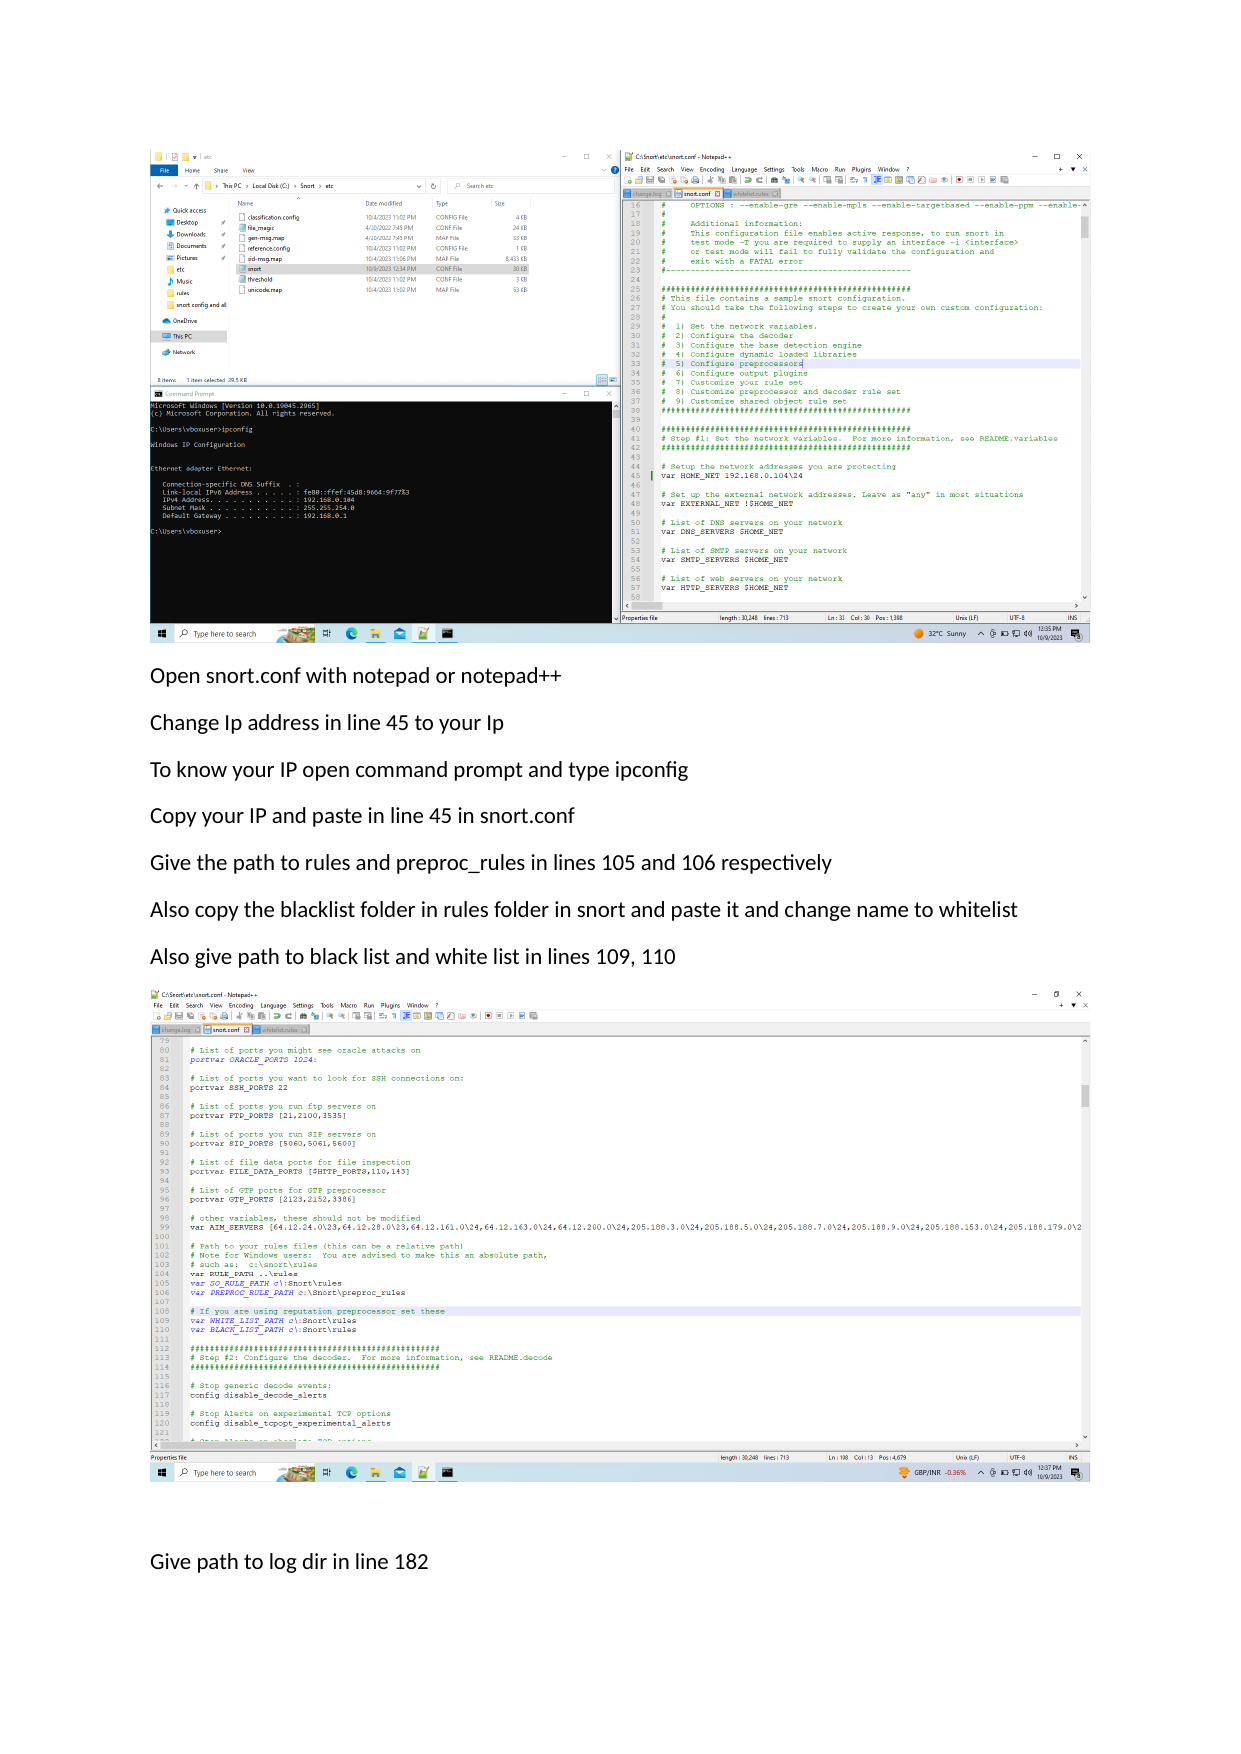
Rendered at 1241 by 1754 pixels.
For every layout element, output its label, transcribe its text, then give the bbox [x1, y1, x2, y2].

text Copy your IP and paste in line 45 in snort.conf [150, 802, 1090, 830]
text To know your IP open command prompt and type ipconfig [150, 755, 1090, 783]
text Give path to log dir in line 182 [150, 1547, 1090, 1575]
text Also copy the blacklist folder in rules folder in snort and paste it and change name to whitelist [150, 895, 1090, 923]
text Change Ip address in line 45 to your Ip [150, 708, 1090, 736]
text Give the path to rules and preproc_rules in lines 105 and 106 respectively [150, 848, 1090, 877]
text Also give path to black list and white list in lines 109, 110 [150, 942, 1090, 970]
picture [150, 989, 1091, 1482]
text Open snort.conf with notepad or notepad++ [150, 661, 1090, 689]
picture [150, 150, 1091, 643]
